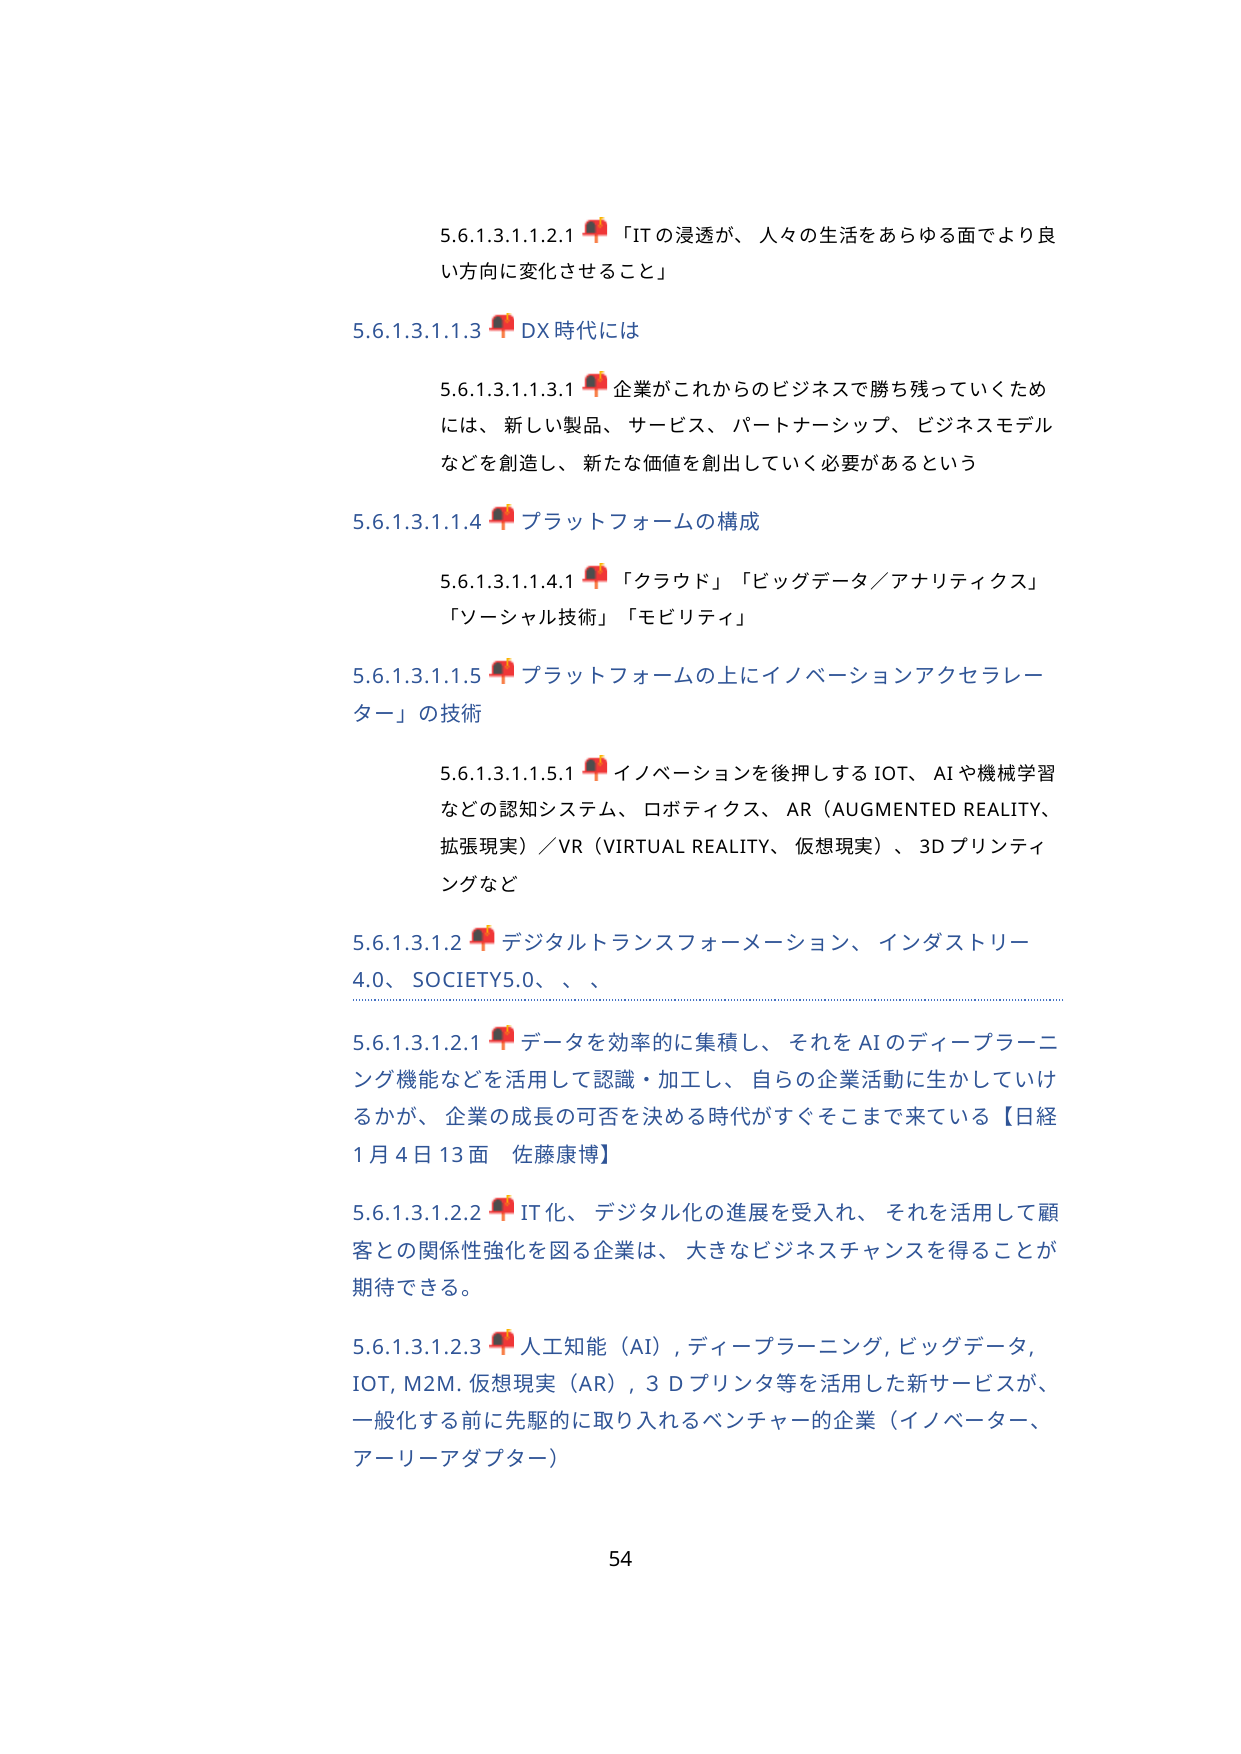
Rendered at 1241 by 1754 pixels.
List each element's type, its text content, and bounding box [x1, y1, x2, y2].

picture [489, 1195, 514, 1221]
text 「ITの浸透が、 人々の生活をあらゆる面でより良い方向に変化させること」 [440, 214, 1063, 289]
text 「クラウド」「ビッグデータ／アナリティクス」「ソーシャル技術」「モビリティ」 [440, 560, 1063, 635]
text IT化、 デジタル化の進展を受入れ、 それを活用して顧客との関係性強化を図る企業は、 大きなビジネスチャンスを得ることが期待できる。 [352, 1193, 1063, 1305]
picture [582, 217, 608, 243]
text プラットフォームの上にイノベーションアクセラレーター」の技術 [352, 656, 1063, 731]
picture [582, 563, 608, 589]
text データを効率的に集積し、 それをAIのディープラーニング機能などを活用して認識・加工し、 自らの企業活動に生かしていけるかが、 企業の成長の可否を決める時代がすぐそこまで来ている【日経1月4日13面 佐藤康博】 [352, 1022, 1063, 1172]
text 企業がこれからのビジネスで勝ち残っていくためには、 新しい製品、 サービス、 パートナーシップ、 ビジネスモデルなどを創造し、 新たな価値を創出していく必要があるという [440, 368, 1063, 481]
picture [489, 1025, 514, 1050]
picture [489, 658, 514, 684]
text デジタルトランスフォーメーション、 インダストリー4.0、 Society5.0、 、 、 [352, 922, 1063, 1001]
text 人工知能（AI）, ディープラーニング, ビッグデータ, IoT, M2M. 仮想現実（AR）, ３Dプリンタ等を活用した新サービスが、 一般化する前に先駆的に取り入れるベンチャー的企業（イノベーター、 アーリーアダプター） [352, 1326, 1063, 1476]
picture [582, 371, 608, 397]
text DX時代には [352, 310, 1063, 347]
text イノベーションを後押しするIoT、 AIや機械学習などの認知システム、 ロボティクス、 AR（Augmented Reality、 拡張現実）／VR（Virtual Reality、 仮想現実）、 3Dプリンティングなど [440, 752, 1063, 902]
picture [469, 925, 495, 951]
text プラットフォームの構成 [352, 502, 1063, 539]
picture [489, 504, 514, 530]
picture [489, 313, 514, 338]
picture [582, 755, 608, 781]
picture [489, 1329, 514, 1355]
